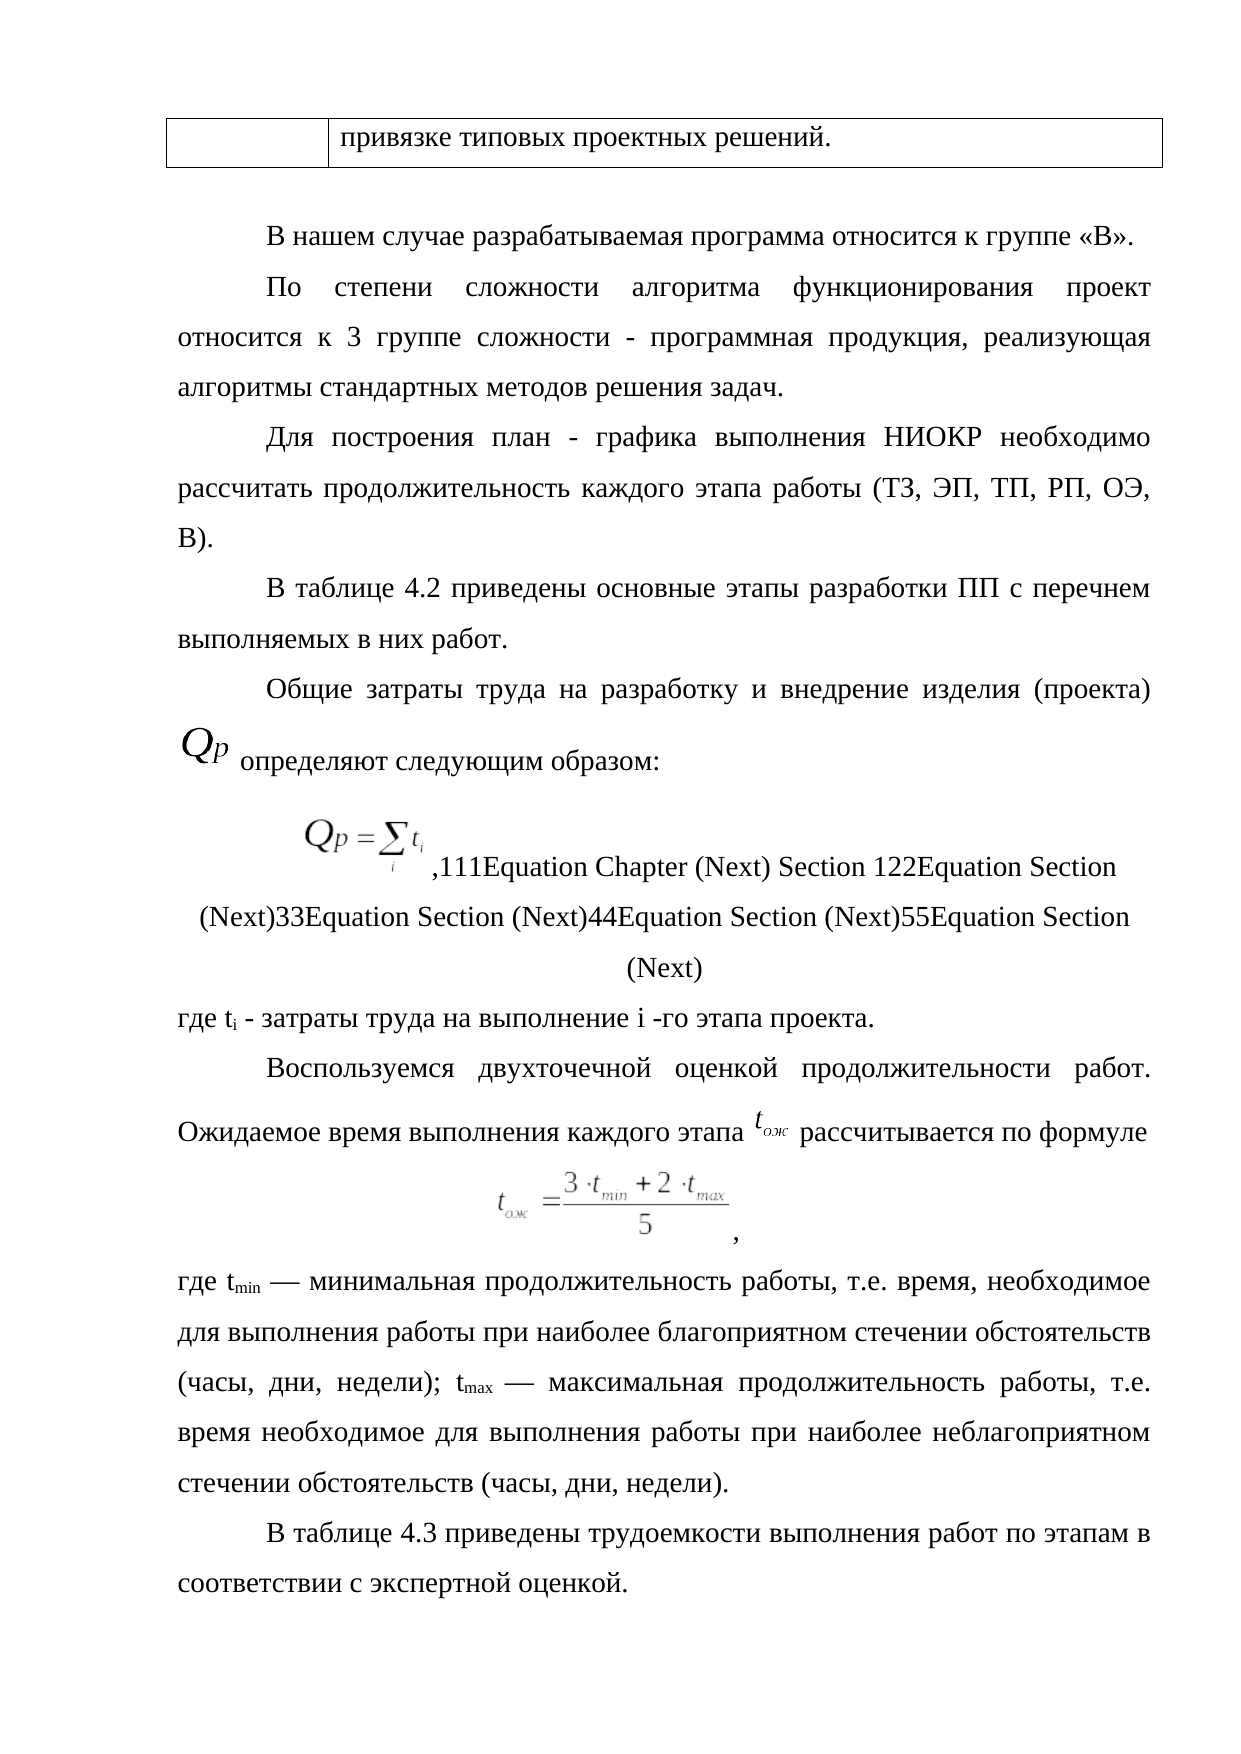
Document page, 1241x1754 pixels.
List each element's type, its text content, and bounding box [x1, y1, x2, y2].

text Воспользуемся двухточечной оценкой продолжительности работ. Ожидаемое время выполнения каждого этапа рассчитывается по формуле [177, 1050, 1152, 1147]
list , [177, 814, 1152, 983]
text где tmin — минимальная продолжительность работы, т.е. время, необходимое для выполнения работы при наиболее благоприятном стечении обстоятельств (часы, дни, недели); tmax — максимальная продолжительность работы, т.е. время необходимое для выполнения работы при наиболее неблагоприятном стечении обстоятельств (часы, дни, недели). [177, 1263, 1152, 1498]
text В таблице 4.3 приведены трудоемкости выполнения работ по этапам в соответствии с экспертной оценкой. [177, 1515, 1152, 1599]
text В таблице 4.2 приведены основные этапы разработки ПП с перечнем выполняемых в них работ. [177, 571, 1152, 654]
text Общие затраты труда на разработку и внедрение изделия (проекта) определяют следующим образом: [177, 671, 1152, 776]
text Для построения план - графика выполнения НИОКР необходимо рассчитать продолжительность каждого этапа работы (ТЗ, ЭП, ТП, РП, ОЭ, В). [177, 419, 1152, 554]
text По степени сложности алгоритма функционирования проект относится к 3 группе сложности - программная продукция, реализующая алгоритмы стандартных методов решения задач. [177, 269, 1152, 403]
text В нашем случае разрабатываемая программа относится к группе «В». [177, 218, 1152, 252]
text где ti - затраты труда на выполнение i -го этапа проекта. [177, 1000, 1152, 1034]
list , [177, 1164, 1152, 1247]
table_cell Г [167, 119, 328, 167]
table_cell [329, 119, 1162, 167]
